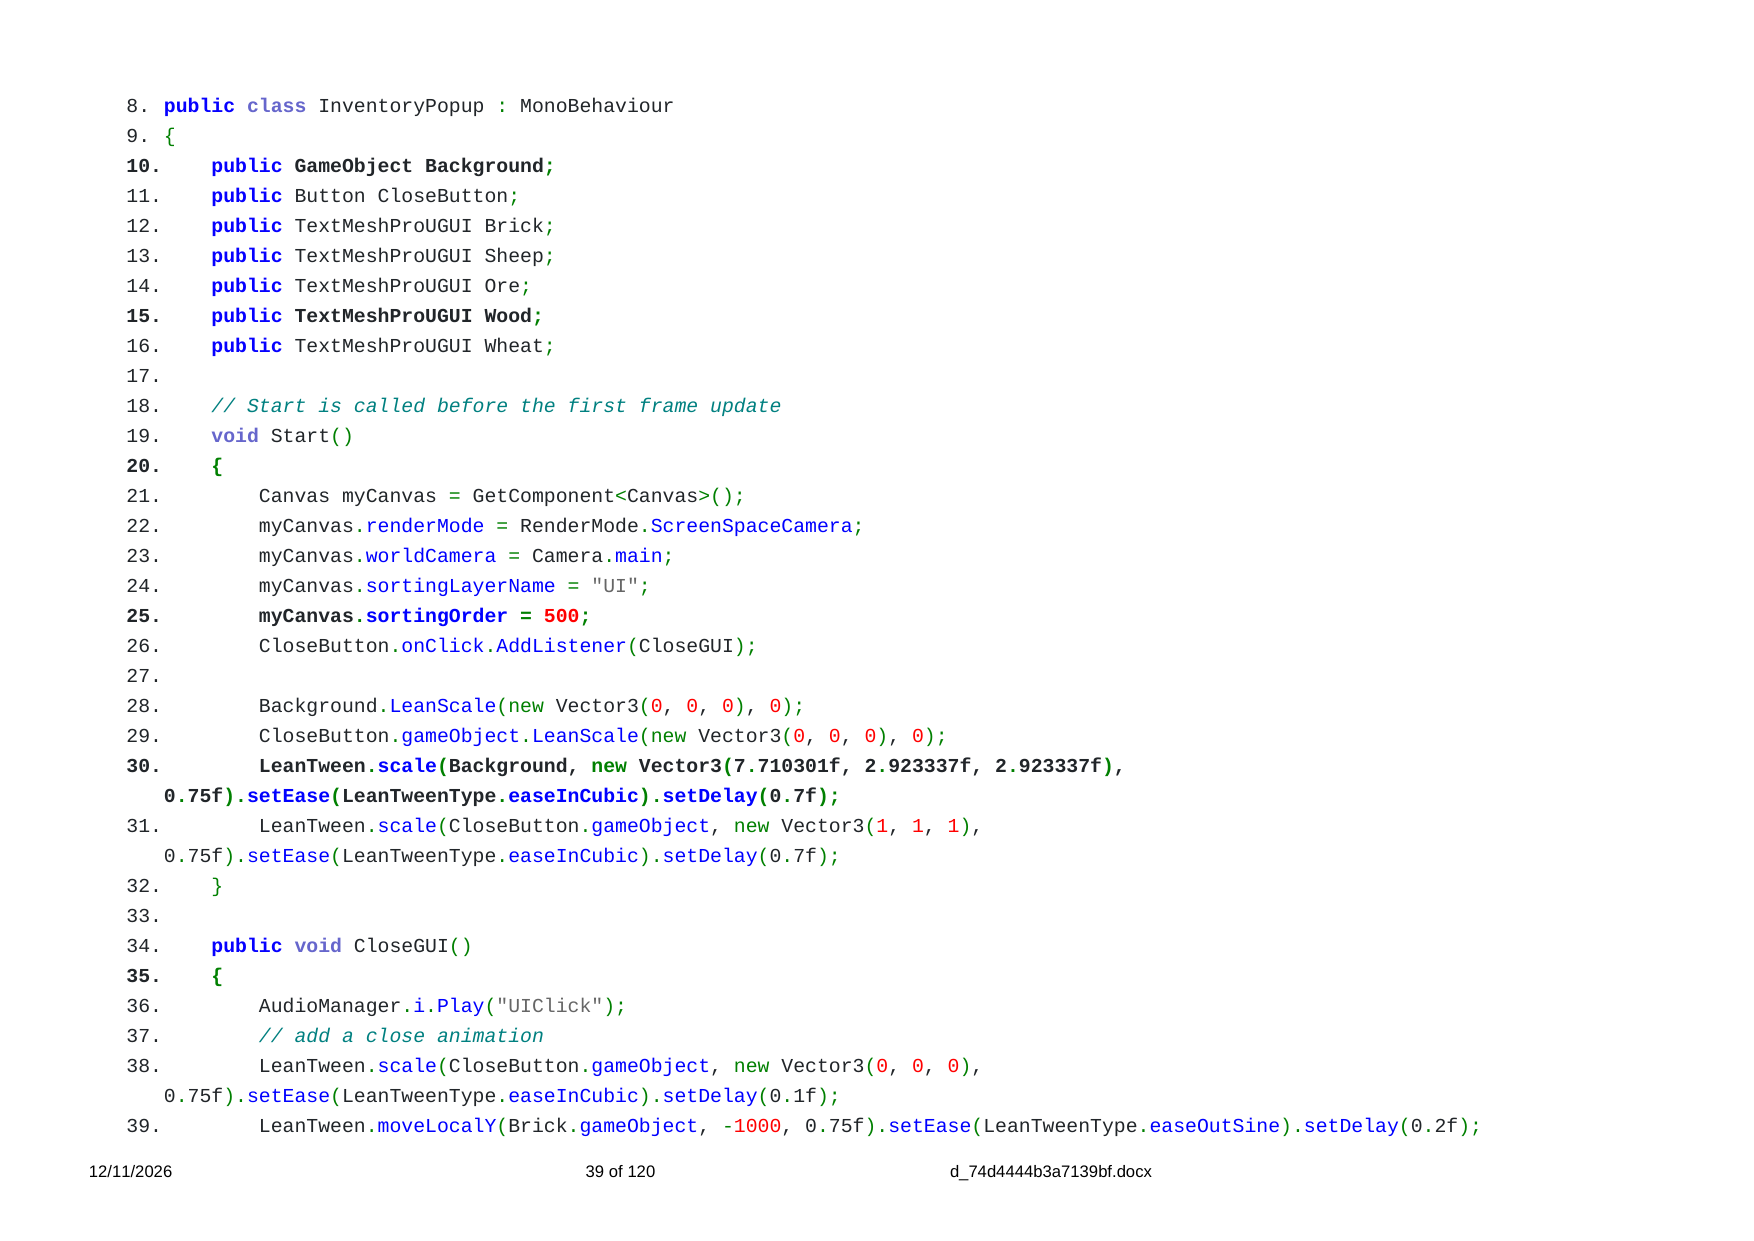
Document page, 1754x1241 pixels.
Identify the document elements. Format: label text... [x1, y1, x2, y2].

list LeanTween.scale(Background, new Vector3(7.710301f, 2.923337f, 2.923337f), 0.75f).setEase(LeanTweenType.easeInCubic).setDelay(0.7f); [126, 749, 1665, 809]
list Background.LeanScale(new Vector3(0, 0, 0), 0); [126, 689, 1665, 719]
list // add a close animation [126, 1019, 1665, 1049]
list LeanTween.scale(CloseButton.gameObject, new Vector3(1, 1, 1), 0.75f).setEase(LeanTweenType.easeInCubic).setDelay(0.7f); [126, 809, 1665, 869]
list public class InventoryPopup : MonoBehaviour [126, 89, 1665, 119]
list LeanTween.moveLocalY(Brick.gameObject, -1000, 0.75f).setEase(LeanTweenType.easeOutSine).setDelay(0.2f); [126, 1109, 1665, 1139]
list public TextMeshProUGUI Ore; [126, 269, 1665, 299]
list myCanvas.worldCamera = Camera.main; [126, 539, 1665, 569]
list public TextMeshProUGUI Brick; [126, 209, 1665, 239]
list public TextMeshProUGUI Wood; [126, 299, 1665, 329]
list myCanvas.renderMode = RenderMode.ScreenSpaceCamera; [126, 509, 1665, 539]
list Canvas myCanvas = GetComponent<Canvas>(); [126, 479, 1665, 509]
list myCanvas.sortingOrder = 500; [126, 599, 1665, 629]
list CloseButton.gameObject.LeanScale(new Vector3(0, 0, 0), 0); [126, 719, 1665, 749]
list public GameObject Background; [126, 149, 1665, 179]
list { [126, 449, 1665, 479]
list // Start is called before the first frame update [126, 389, 1665, 419]
list { [126, 959, 1665, 989]
list public TextMeshProUGUI Wheat; [126, 329, 1665, 359]
list CloseButton.onClick.AddListener(CloseGUI); [126, 629, 1665, 659]
list { [126, 119, 1665, 149]
list myCanvas.sortingLayerName = "UI"; [126, 569, 1665, 599]
list public Button CloseButton; [126, 179, 1665, 209]
list LeanTween.scale(CloseButton.gameObject, new Vector3(0, 0, 0), 0.75f).setEase(LeanTweenType.easeInCubic).setDelay(0.1f); [126, 1049, 1665, 1109]
list void Start() [126, 419, 1665, 449]
list AudioManager.i.Play("UIClick"); [126, 989, 1665, 1019]
list public TextMeshProUGUI Sheep; [126, 239, 1665, 269]
list } [126, 869, 1665, 899]
list public void CloseGUI() [126, 929, 1665, 959]
